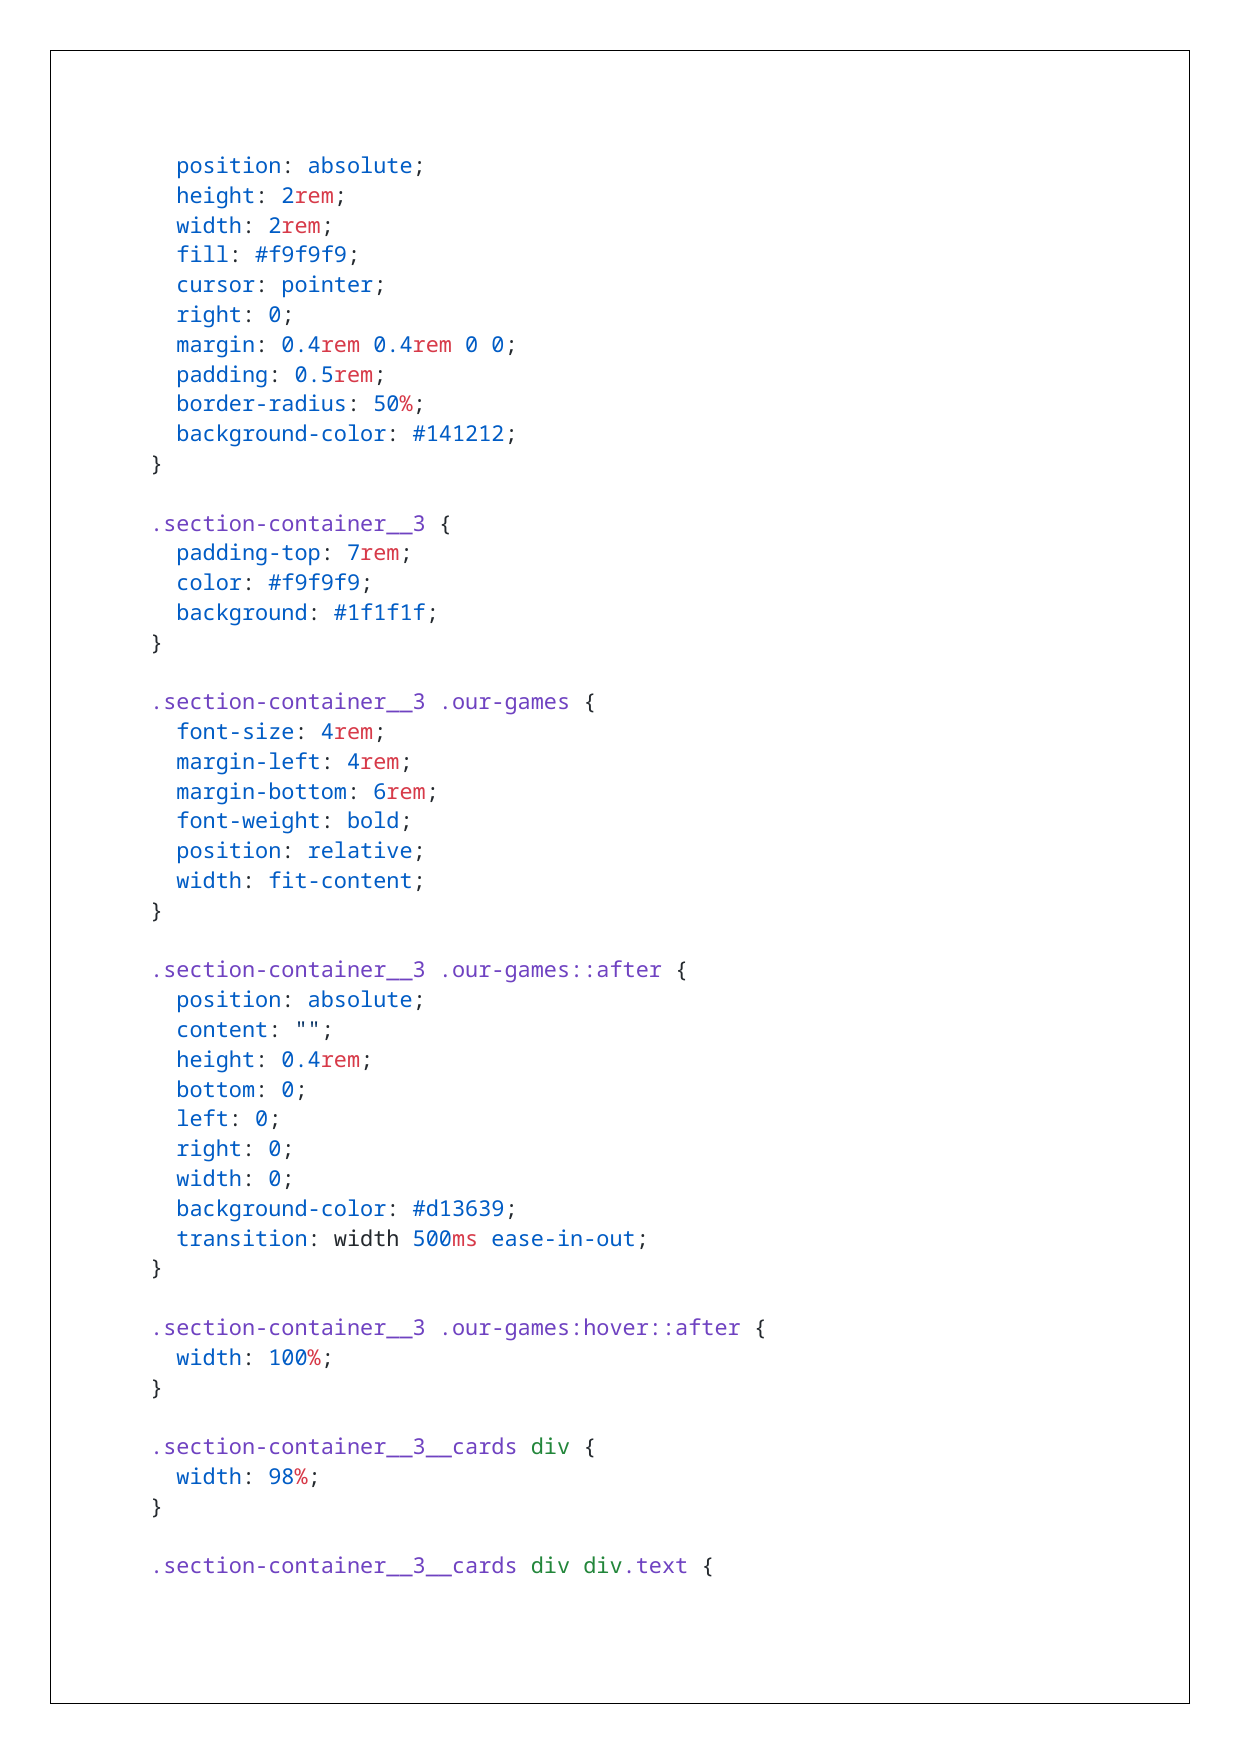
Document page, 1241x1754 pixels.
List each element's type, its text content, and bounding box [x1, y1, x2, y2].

text right: 0; [150, 1133, 1090, 1163]
text border-radius: 50%; [150, 388, 1090, 418]
text background-color: #d13639; [150, 1193, 1090, 1222]
text width: 100%; [150, 1342, 1090, 1371]
text margin-bottom: 6rem; [150, 776, 1090, 805]
text .section-container__3 .our-games::after { [150, 954, 1090, 984]
text font-size: 4rem; [150, 716, 1090, 746]
text fill: #f9f9f9; [150, 239, 1090, 269]
text position: absolute; [150, 150, 1090, 180]
text } [150, 448, 1090, 478]
text .section-container__3 .our-games { [150, 686, 1090, 716]
text width: fit-content; [150, 865, 1090, 895]
text background-color: #141212; [150, 418, 1090, 448]
text padding: 0.5rem; [150, 358, 1090, 388]
text transition: width 500ms ease-in-out; [150, 1222, 1090, 1252]
text width: 2rem; [150, 209, 1090, 239]
text position: relative; [150, 835, 1090, 865]
text } [150, 1252, 1090, 1282]
text bottom: 0; [150, 1073, 1090, 1103]
text font-weight: bold; [150, 805, 1090, 835]
text } [150, 1371, 1090, 1401]
text content: ""; [150, 1014, 1090, 1044]
text } [150, 627, 1090, 656]
text width: 0; [150, 1163, 1090, 1193]
text .section-container__3 { [150, 507, 1090, 537]
text position: absolute; [150, 984, 1090, 1014]
text margin-left: 4rem; [150, 746, 1090, 776]
text height: 2rem; [150, 180, 1090, 209]
text background: #1f1f1f; [150, 597, 1090, 627]
text width: 98%; [150, 1461, 1090, 1491]
text left: 0; [150, 1103, 1090, 1133]
text .section-container__3 .our-games:hover::after { [150, 1312, 1090, 1342]
text margin: 0.4rem 0.4rem 0 0; [150, 329, 1090, 358]
text padding-top: 7rem; [150, 537, 1090, 567]
text .section-container__3__cards div div.text { [150, 1550, 1090, 1580]
text } [150, 895, 1090, 924]
text .section-container__3__cards div { [150, 1431, 1090, 1461]
text color: #f9f9f9; [150, 567, 1090, 597]
text } [150, 1491, 1090, 1520]
text height: 0.4rem; [150, 1044, 1090, 1073]
text cursor: pointer; [150, 269, 1090, 299]
text right: 0; [150, 299, 1090, 329]
